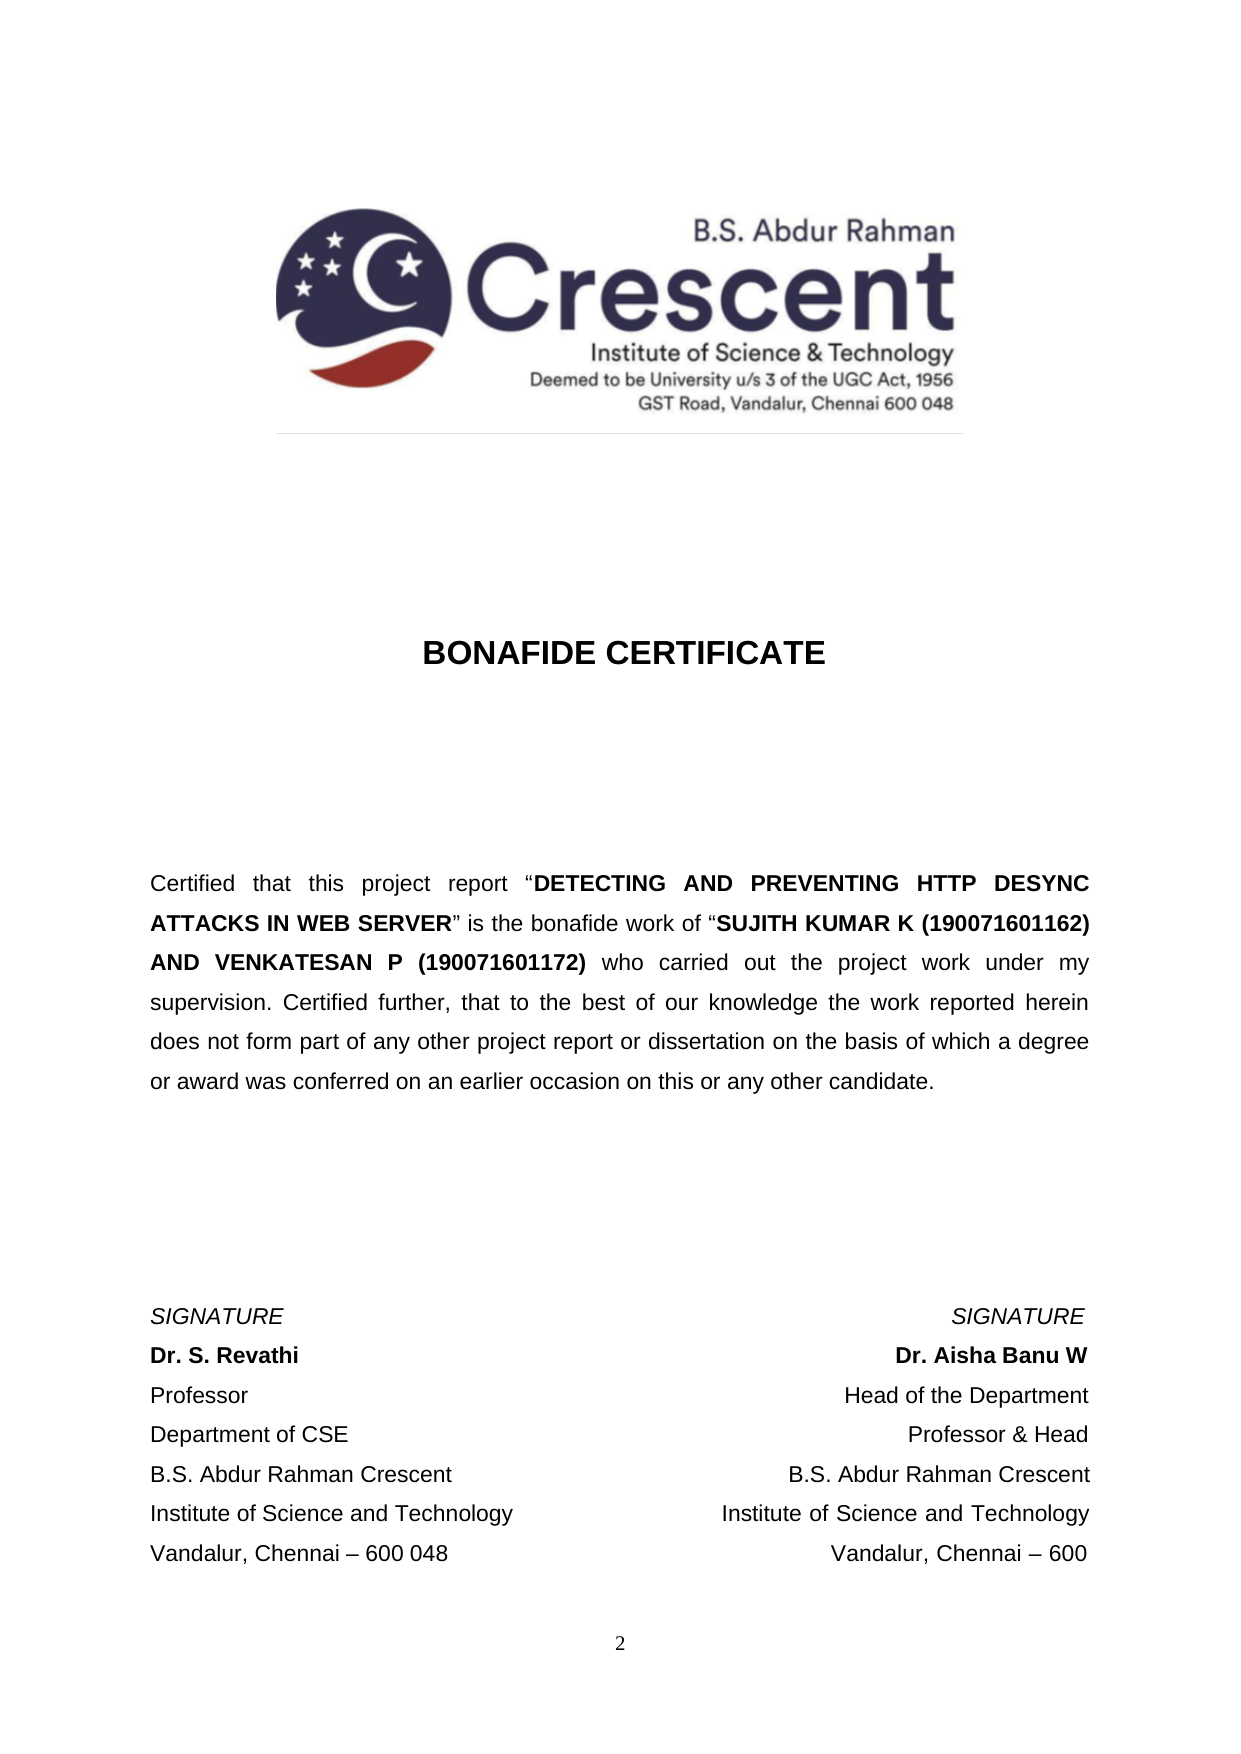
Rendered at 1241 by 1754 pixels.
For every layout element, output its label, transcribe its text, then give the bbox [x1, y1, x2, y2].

text Dr. S. Revathi Dr. Aisha Banu W [150, 1342, 1090, 1369]
text Department of CSE Professor & Head [150, 1421, 1090, 1448]
text BONAFIDE CERTIFICATE [268, 633, 925, 672]
text Professor Head of the Department [150, 1382, 1090, 1408]
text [150, 1500, 1090, 1566]
text B.S. Abdur Rahman Crescent B.S. Abdur Rahman Crescent [150, 1461, 1090, 1487]
picture [276, 208, 964, 435]
text SIGNATURE SIGNATURE [150, 1303, 1090, 1329]
text Certified that this project report “DETECTING AND PREVENTING HTTP DESYNC ATTACKS IN WEB SERVER” is the bonafide work of “SUJITH KUMAR K (190071601162) AND VENKATESAN P (190071601172) who carried out the project work under my supervision. Certified further, that to the best of our knowledge the work reported herein does not form part of any other project report or dissertation on the basis of which a degree or award was conferred on an earlier occasion on this or any other candidate. [150, 870, 1090, 1094]
